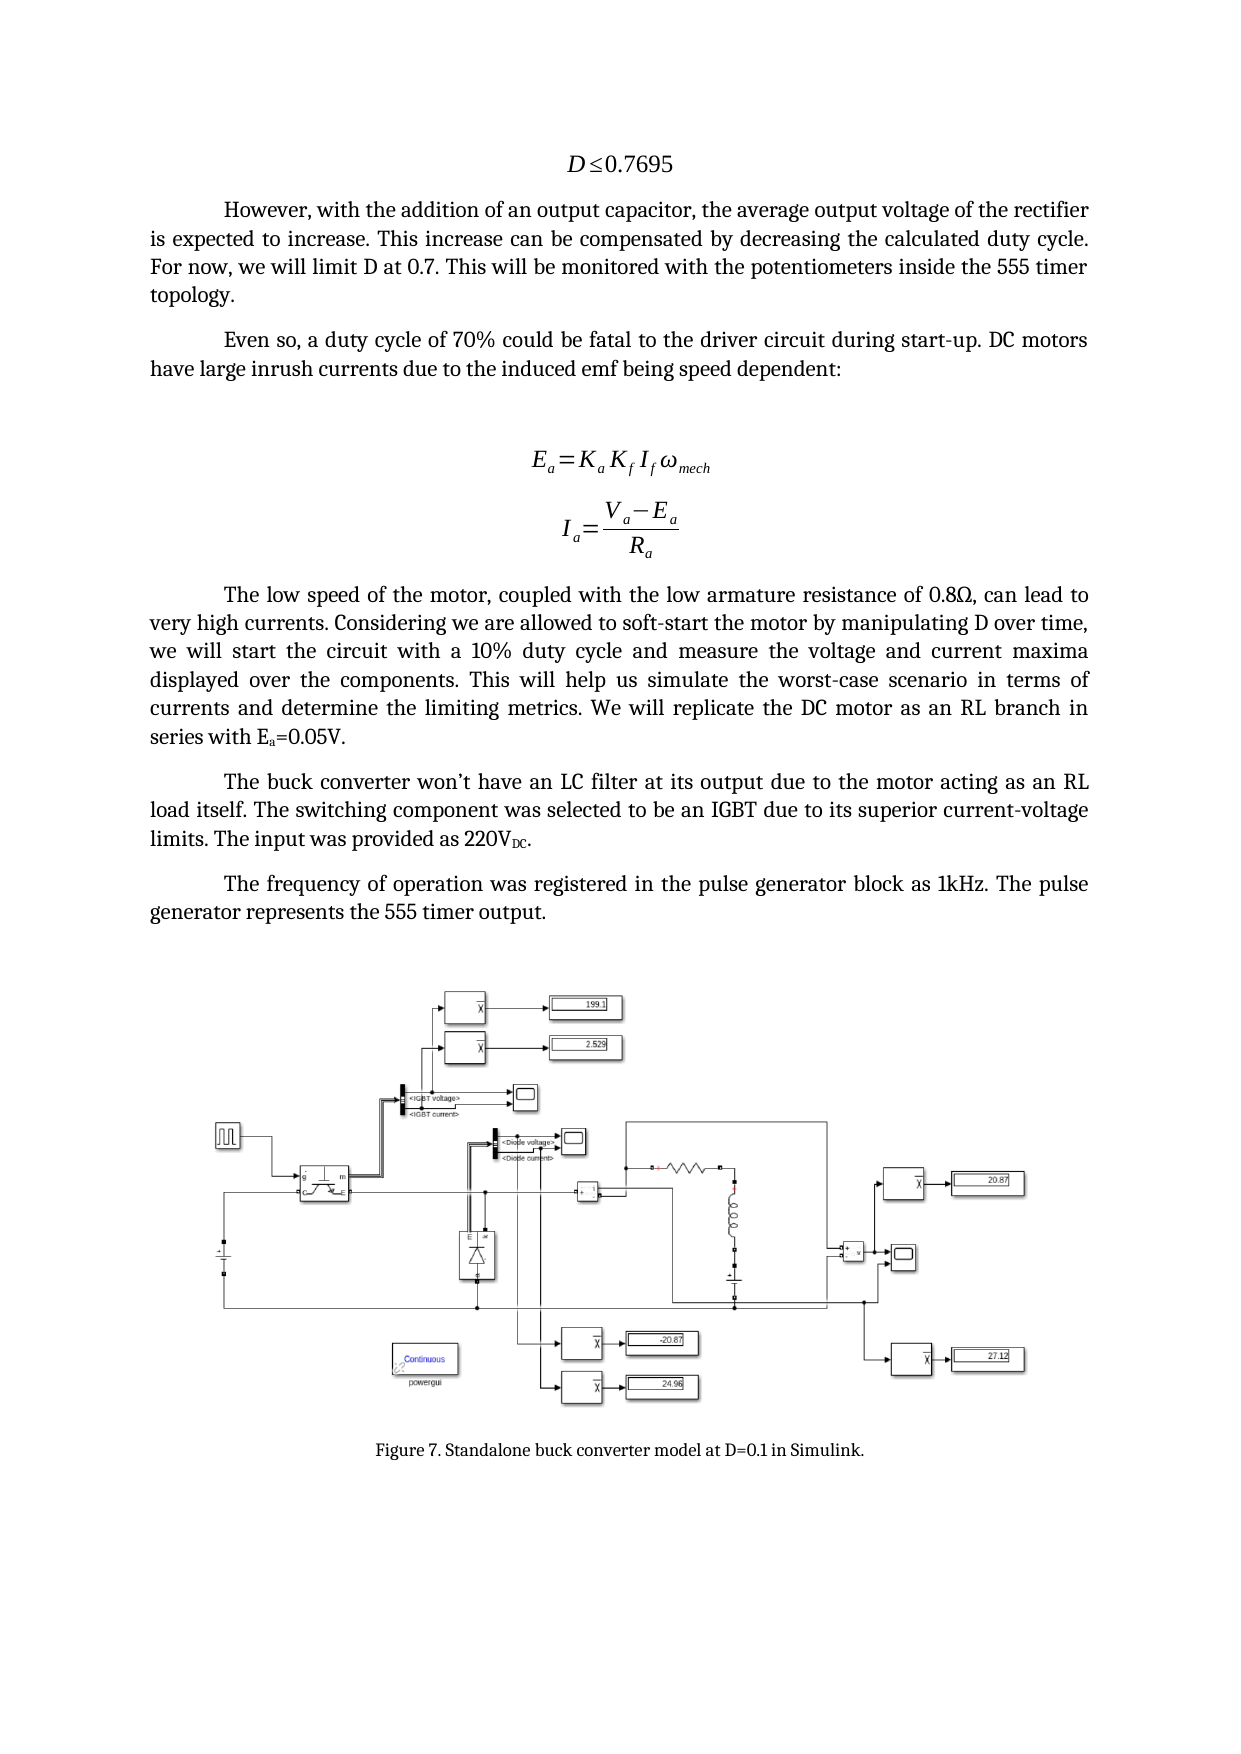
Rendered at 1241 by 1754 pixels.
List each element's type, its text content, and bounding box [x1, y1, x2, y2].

text The buck converter won’t have an LC filter at its output due to the motor acting as an RL load itself. The switching component was selected to be an IGBT due to its superior current-voltage limits. The input was provided as 220VDC. [150, 769, 1090, 852]
picture [194, 989, 1046, 1421]
text However, with the addition of an output capacitor, the average output voltage of the rectifier is expected to increase. This increase can be compensated by decreasing the calculated duty cycle. For now, we will limit D at 0.7. This will be monitored with the potentiometers inside the 555 timer topology. [150, 197, 1090, 308]
text Even so, a duty cycle of 70% could be fatal to the driver circuit during start-up. DC motors have large inrush currents due to the induced emf being speed dependent: [150, 327, 1090, 382]
text The frequency of operation was registered in the pulse generator block as 1kHz. The pulse generator represents the 555 timer output. [150, 871, 1090, 925]
text Figure 7. Standalone buck converter model at D=0.1 in Simulink. [150, 1439, 1090, 1461]
text The low speed of the motor, coupled with the low armature resistance of 0.8Ω, can lead to very high currents. Considering we are allowed to soft-start the motor by manipulating D over time, we will start the circuit with a 10% duty cycle and measure the voltage and current maxima displayed over the components. This will help us simulate the worst-case scenario in terms of currents and determine the limiting metrics. We will replicate the DC motor as an RL branch in series with Ea=0.05V. [150, 581, 1090, 750]
